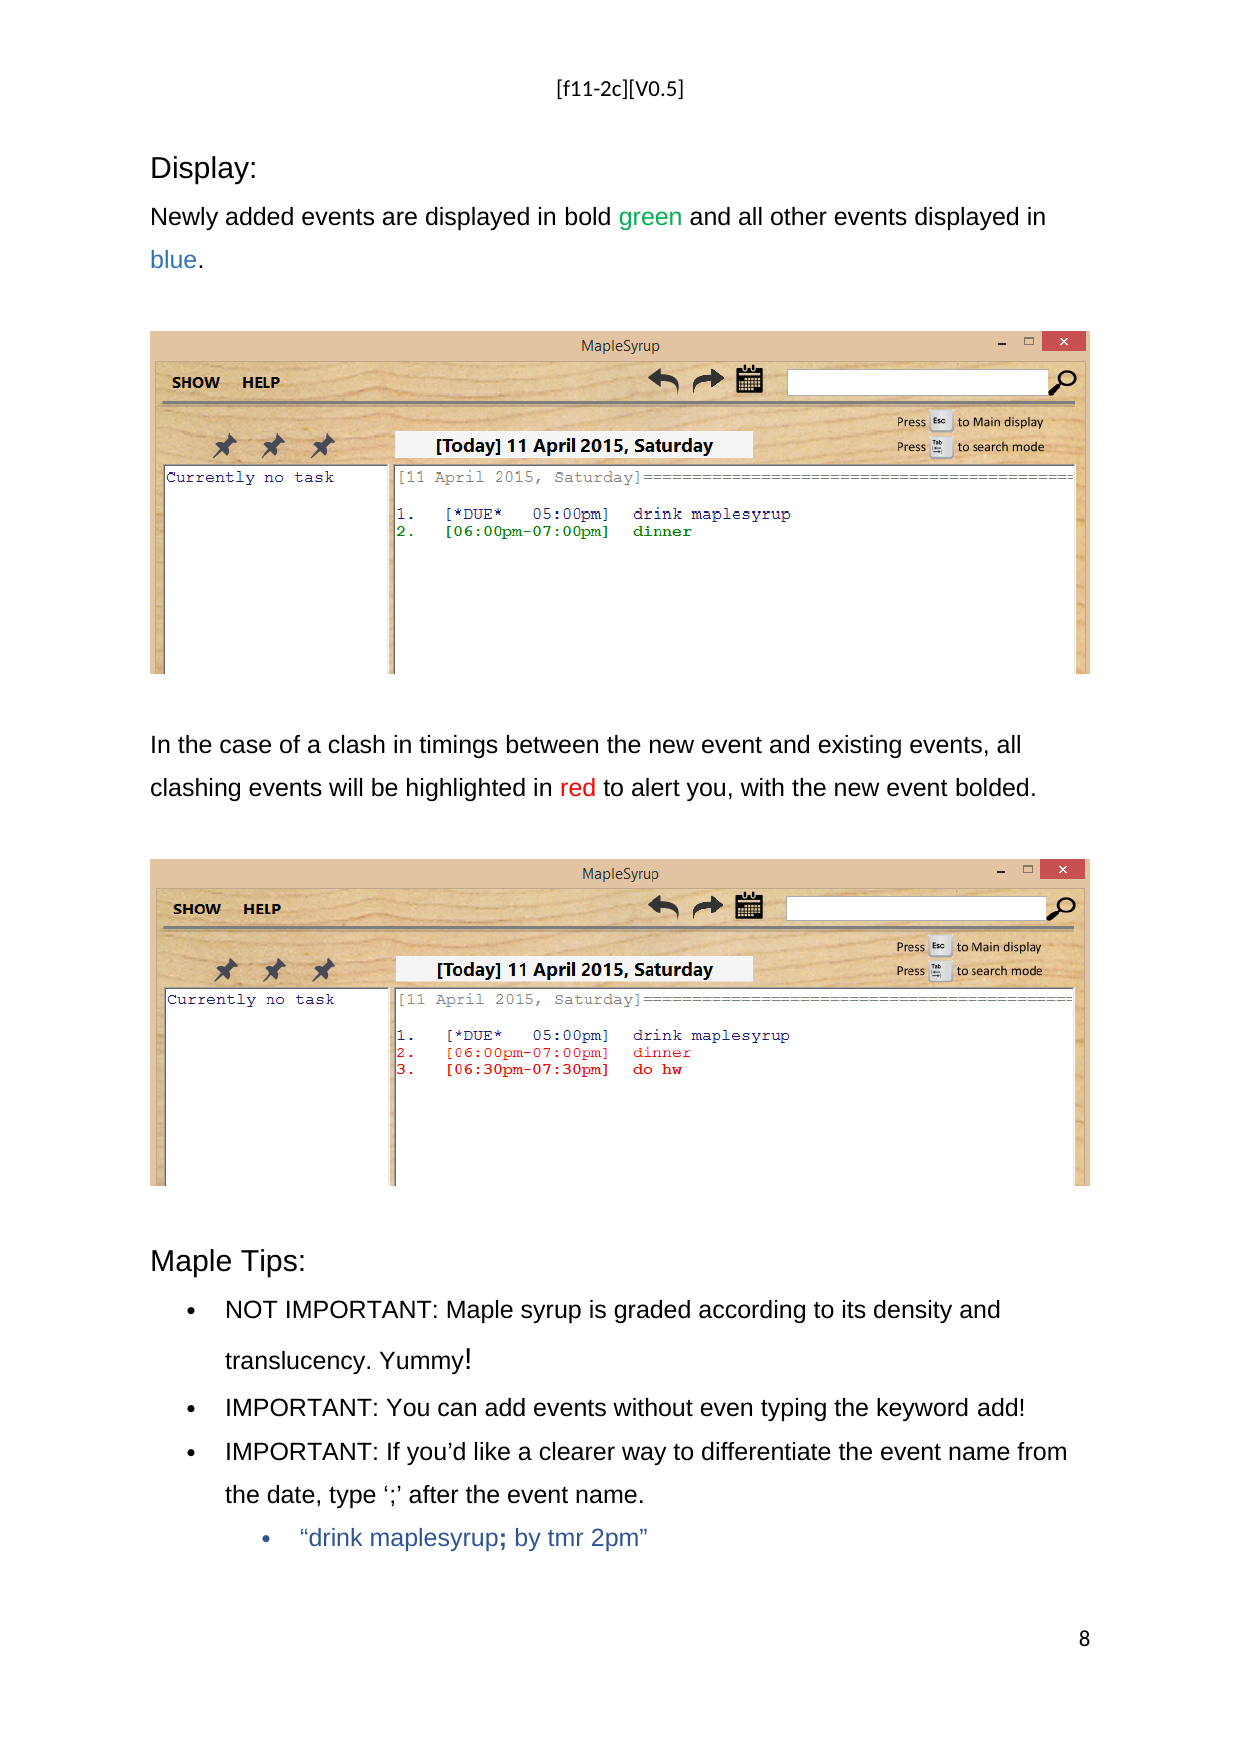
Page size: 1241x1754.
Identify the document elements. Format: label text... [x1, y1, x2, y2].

list IMPORTANT: You can add events without even typing the keyword add! [187, 1393, 1090, 1422]
text In the case of a clash in timings between the new event and existing events, all clashing events will be highlighted in red to alert you, with the new event bolded. [150, 730, 1090, 802]
list “drink maplesyrup; by tmr 2pm” [262, 1523, 1090, 1551]
list NOT IMPORTANT: Maple syrup is graded according to its density and translucency. Yummy! [187, 1295, 1090, 1376]
picture [150, 331, 1091, 674]
text Newly added events are displayed in bold green and all other events displayed in blue. [150, 202, 1090, 274]
picture [150, 859, 1091, 1186]
list IMPORTANT: If you’d like a clearer way to differentiate the event name from the date, type ‘;’ after the event name. [187, 1436, 1090, 1508]
text Display: [150, 150, 1090, 185]
text Maple Tips: [150, 1243, 1090, 1278]
